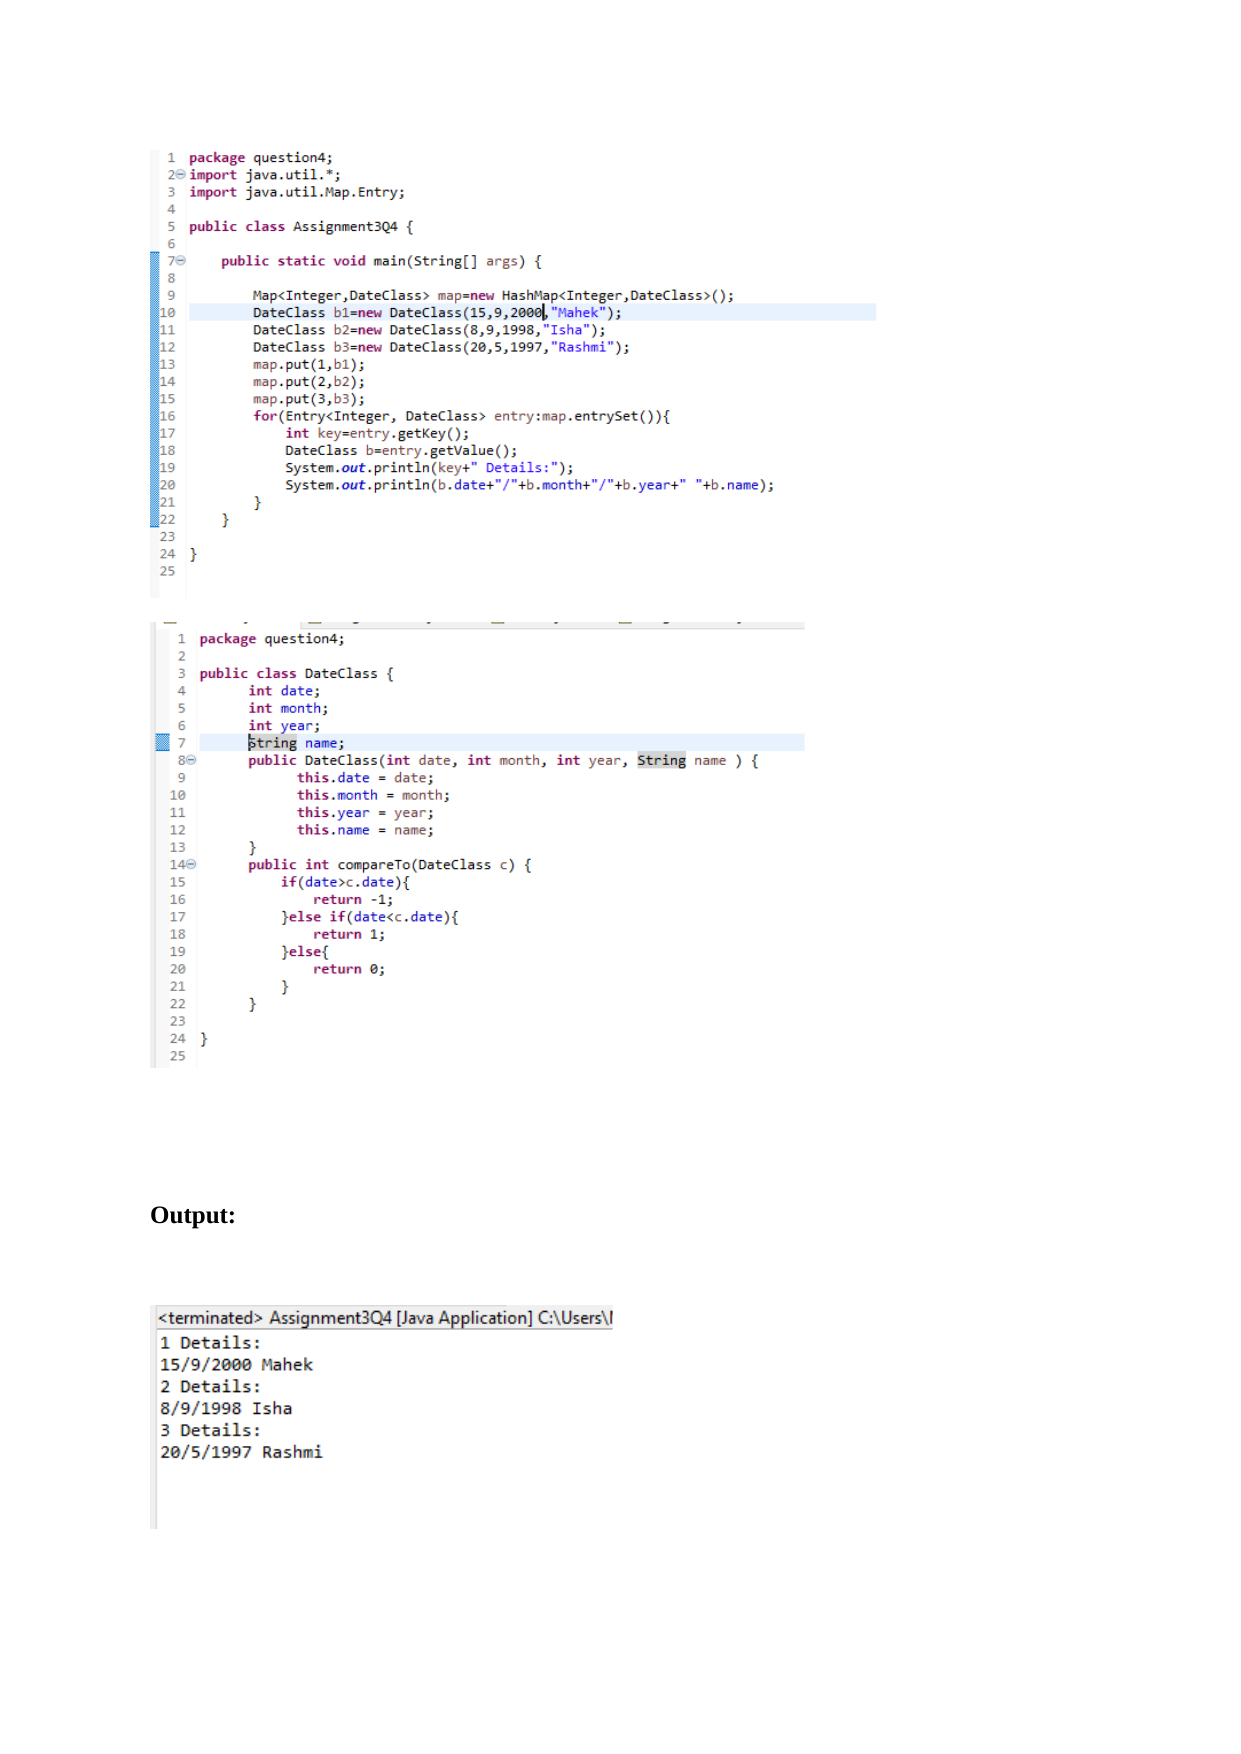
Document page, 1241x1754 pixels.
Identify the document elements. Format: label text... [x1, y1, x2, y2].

picture [150, 622, 805, 1068]
picture [150, 150, 877, 598]
picture [150, 1305, 613, 1529]
text Output: [150, 1200, 1090, 1229]
